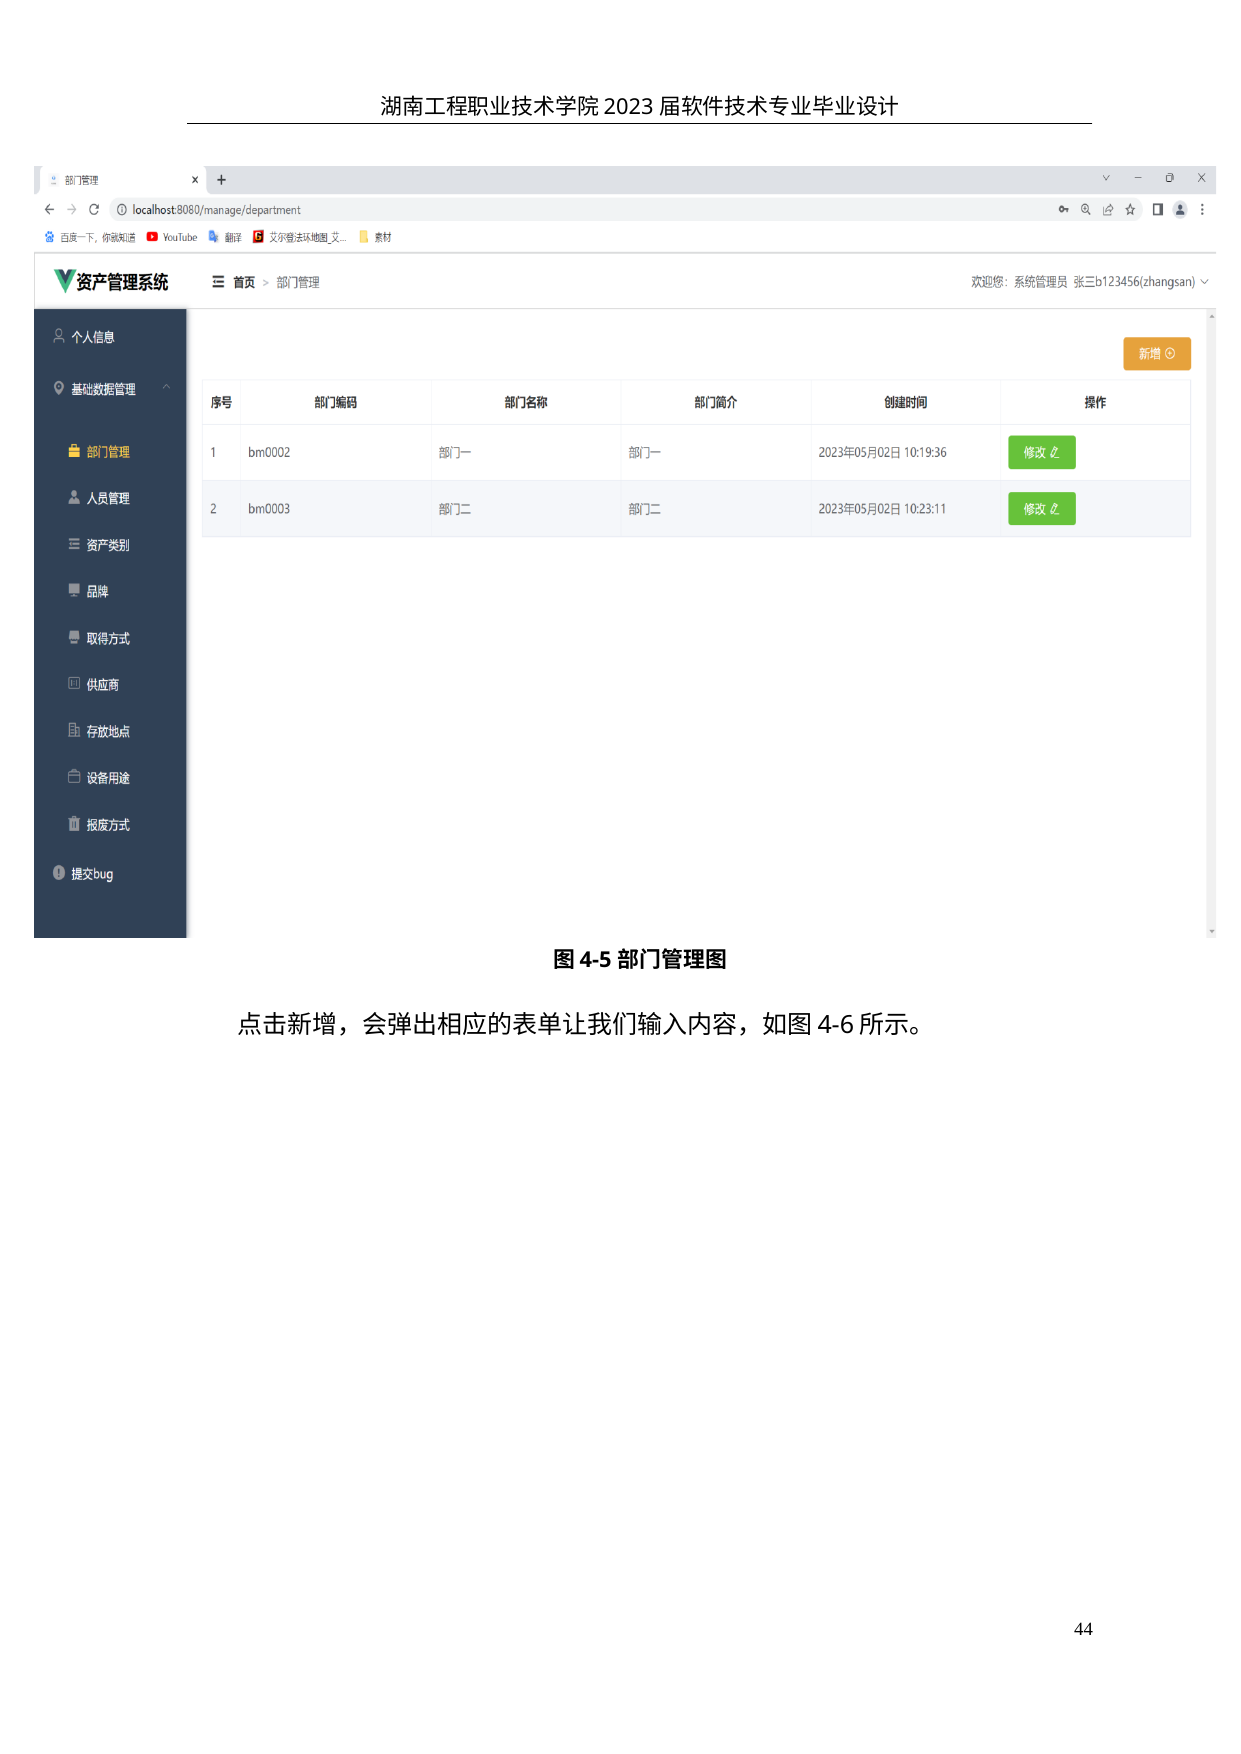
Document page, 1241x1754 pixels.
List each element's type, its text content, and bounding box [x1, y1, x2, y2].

picture [34, 166, 1217, 938]
text 图4-5 部门管理图 [187, 942, 1092, 974]
text 点击新增，会弹出相应的表单让我们输入内容，如图4-6所示。 [187, 990, 1092, 1055]
